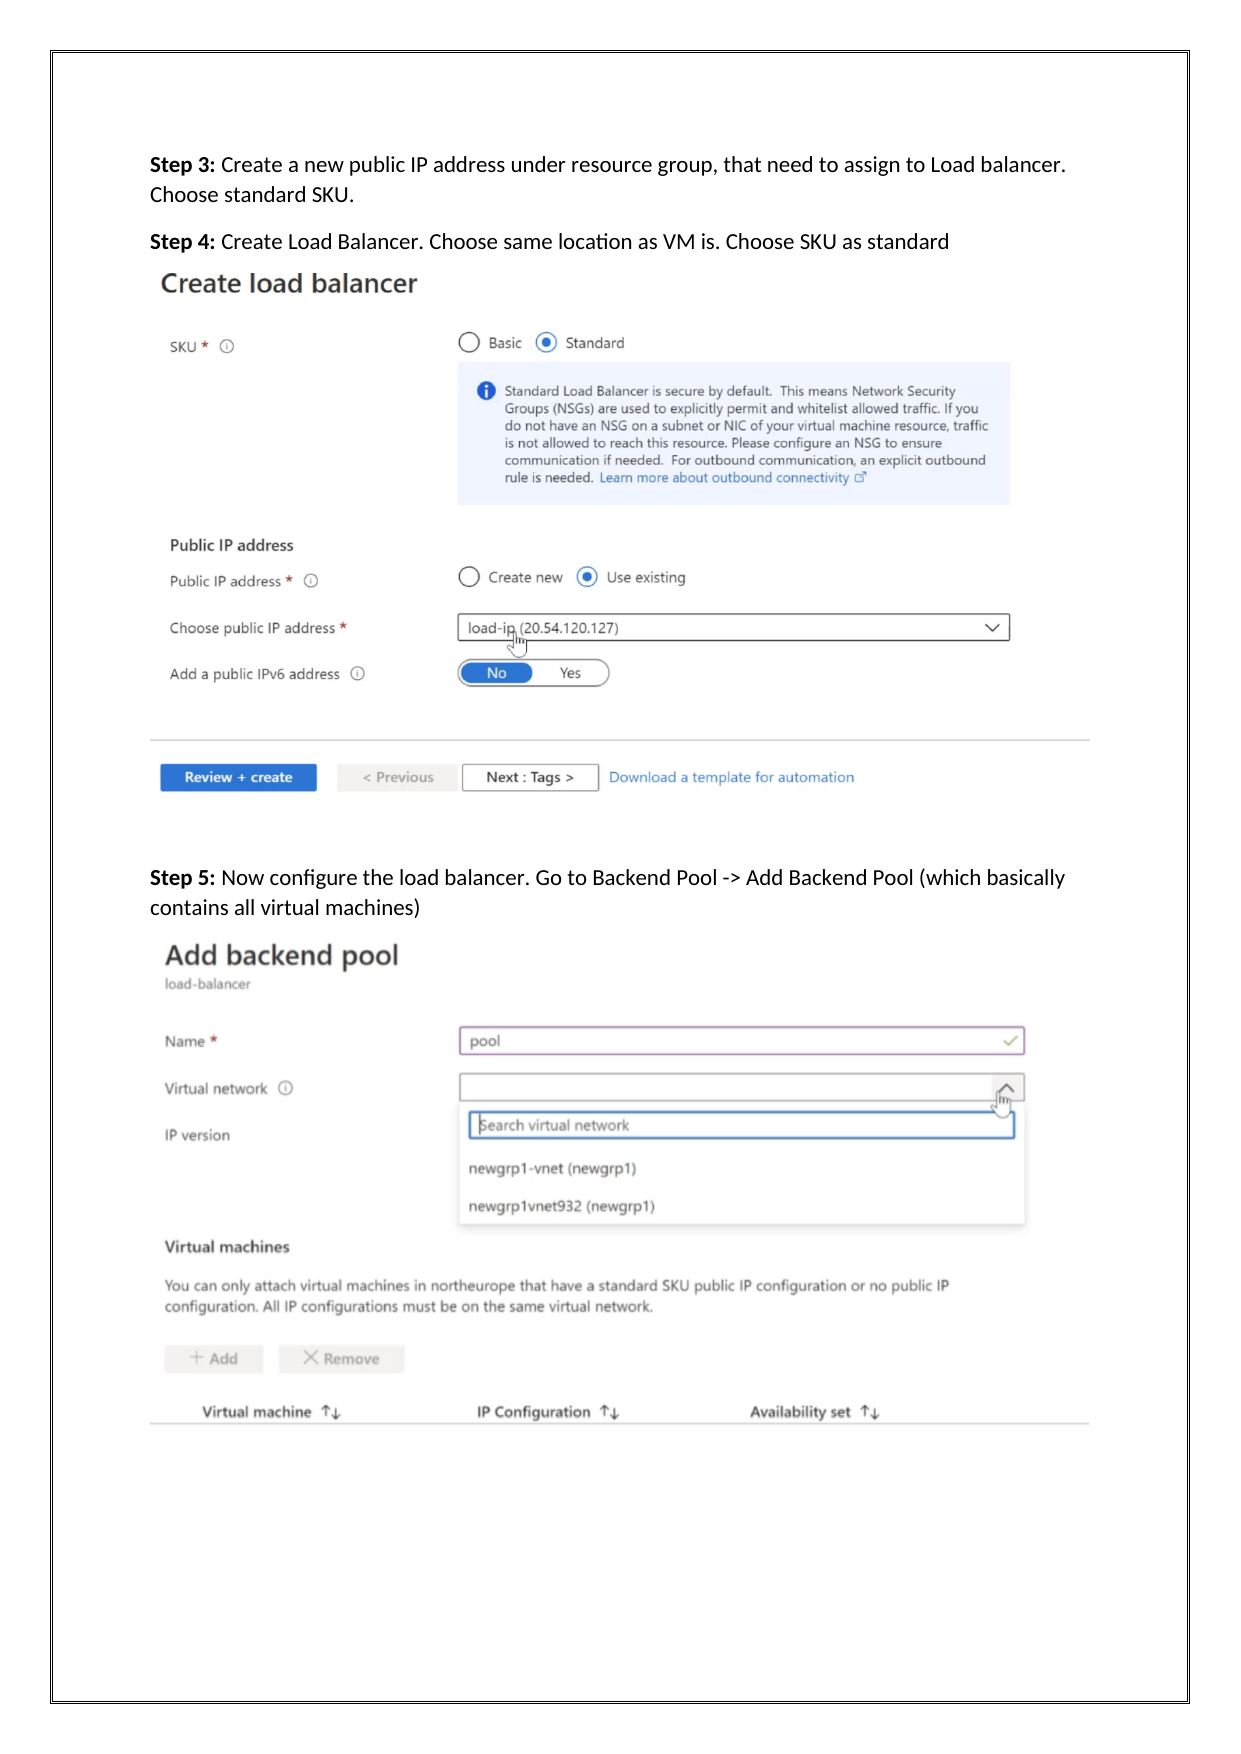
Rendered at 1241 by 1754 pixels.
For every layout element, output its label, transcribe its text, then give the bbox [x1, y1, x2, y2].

text Step 5: Now configure the load balancer. Go to Backend Pool -> Add Backend Pool (which basically contains all virtual machines) [150, 863, 1090, 921]
text Step 4: Create Load Balancer. Choose same location as VM is. Choose SKU as standard [150, 227, 1090, 255]
text Step 3: Create a new public IP address under resource group, that need to assign to Load balancer. Choose standard SKU. [150, 150, 1090, 208]
picture [150, 273, 1090, 797]
picture [150, 940, 1090, 1431]
